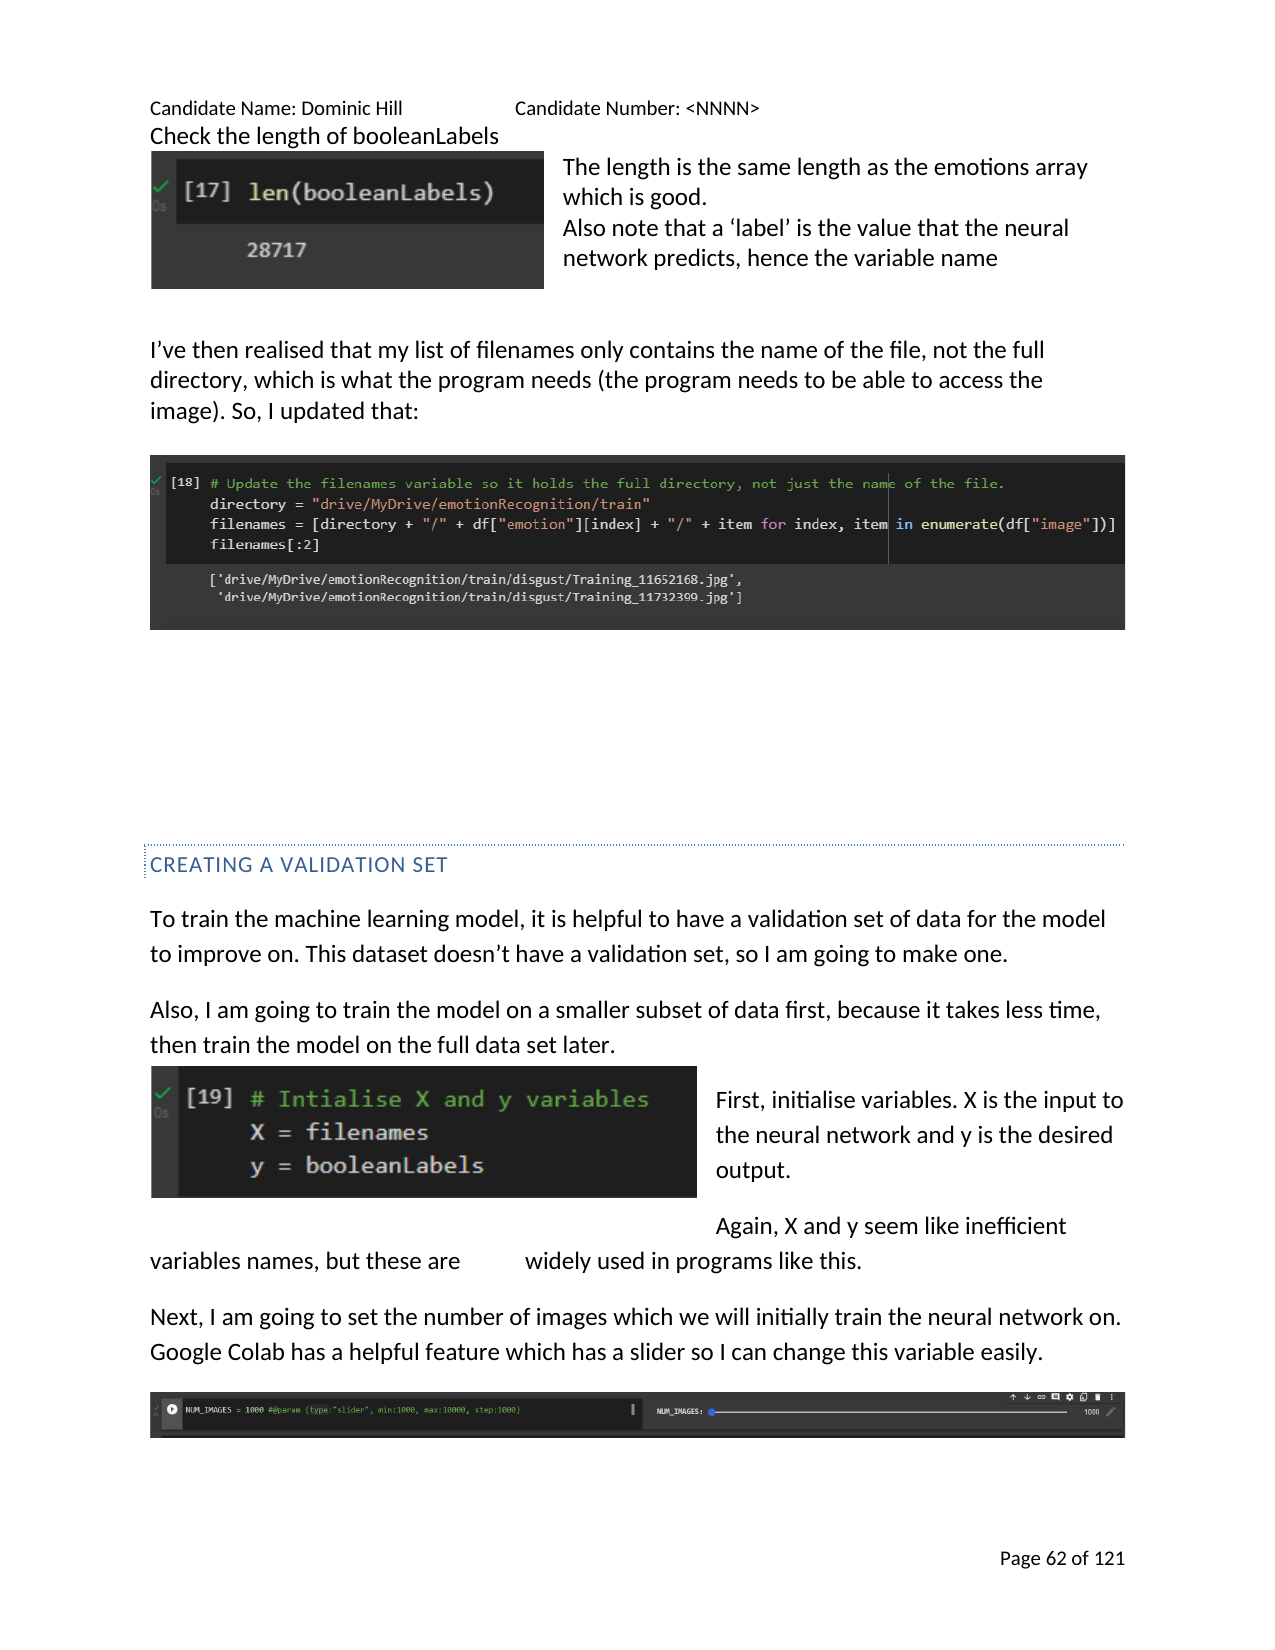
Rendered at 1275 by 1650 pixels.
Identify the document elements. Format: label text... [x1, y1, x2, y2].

text Check the length of booleanLabels [150, 120, 1125, 151]
text Next, I am going to set the number of images which we will initially train the neural network on. Google Colab has a helpful feature which has a slider so I can change this variable easily. [150, 1301, 1125, 1367]
subtitle Creating a validation set [144, 844, 1125, 878]
text Also, I am going to train the model on a smaller subset of data first, because it takes less time, then train the model on the full data set later. [150, 994, 1125, 1059]
picture [150, 455, 1125, 630]
text Again, X and y seem like inefficient variables names, but these are widely used in programs like this. [150, 1211, 1125, 1276]
text I’ve then realised that my list of filenames only contains the name of the file, not the full directory, which is what the program needs (the program needs to be able to access the image). So, I updated that: [150, 334, 1125, 425]
text Also note that a ‘label’ is the value that the neural network predicts, hence the variable name [544, 212, 1125, 273]
text To train the machine learning model, it is helpful to have a validation set of data for the model to improve on. This dataset doesn’t have a validation set, so I am going to make one. [150, 903, 1125, 968]
picture [150, 1066, 696, 1198]
picture [150, 1392, 1125, 1438]
picture [150, 151, 544, 289]
text First, initialise variables. X is the input to the neural network and y is the desired output. [696, 1085, 1125, 1185]
text The length is the same length as the emotions array which is good. [544, 151, 1125, 212]
